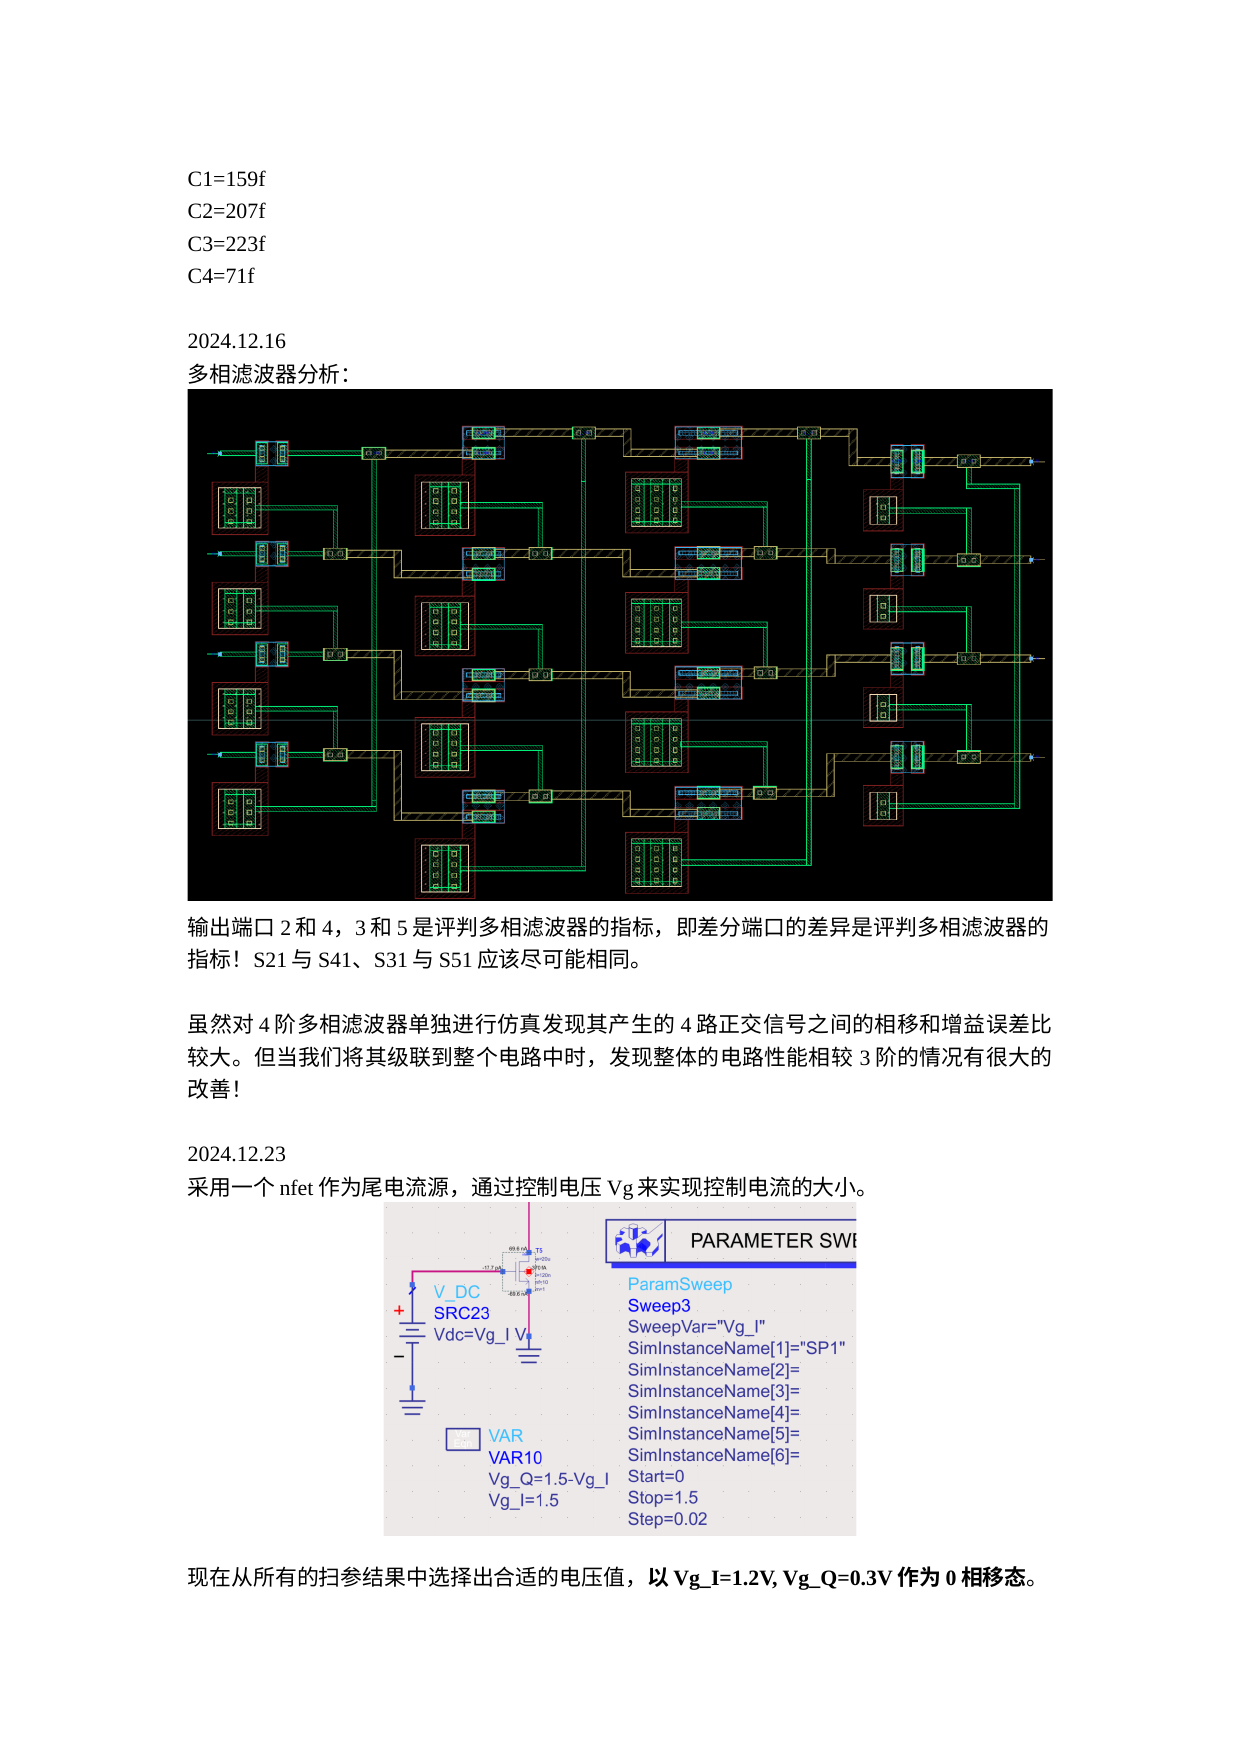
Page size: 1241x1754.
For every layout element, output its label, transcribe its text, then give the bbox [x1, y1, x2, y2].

text 2024.12.16 [187, 324, 1053, 357]
text C4=71f [187, 259, 1053, 292]
text C2=207f [187, 194, 1053, 227]
picture [383, 1202, 857, 1536]
text 多相滤波器分析： [187, 357, 1053, 389]
text 2024.12.23 [187, 1137, 1053, 1169]
text 现在从所有的扫参结果中选择出合适的电压值，以Vg_I=1.2V, Vg_Q=0.3V作为0相移态。 [187, 1559, 1053, 1592]
text 输出端口2和4，3和5是评判多相滤波器的指标，即差分端口的差异是评判多相滤波器的指标！S21与S41、S31与S51应该尽可能相同。 [187, 909, 1053, 974]
text C3=223f [187, 227, 1053, 259]
text 采用一个nfet作为尾电流源，通过控制电压Vg来实现控制电流的大小。 [187, 1169, 1053, 1202]
text 虽然对4阶多相滤波器单独进行仿真发现其产生的4路正交信号之间的相移和增益误差比较大。但当我们将其级联到整个电路中时，发现整体的电路性能相较3阶的情况有很大的改善！ [187, 1007, 1053, 1104]
picture [187, 389, 1053, 901]
text C1=159f [187, 162, 1053, 194]
